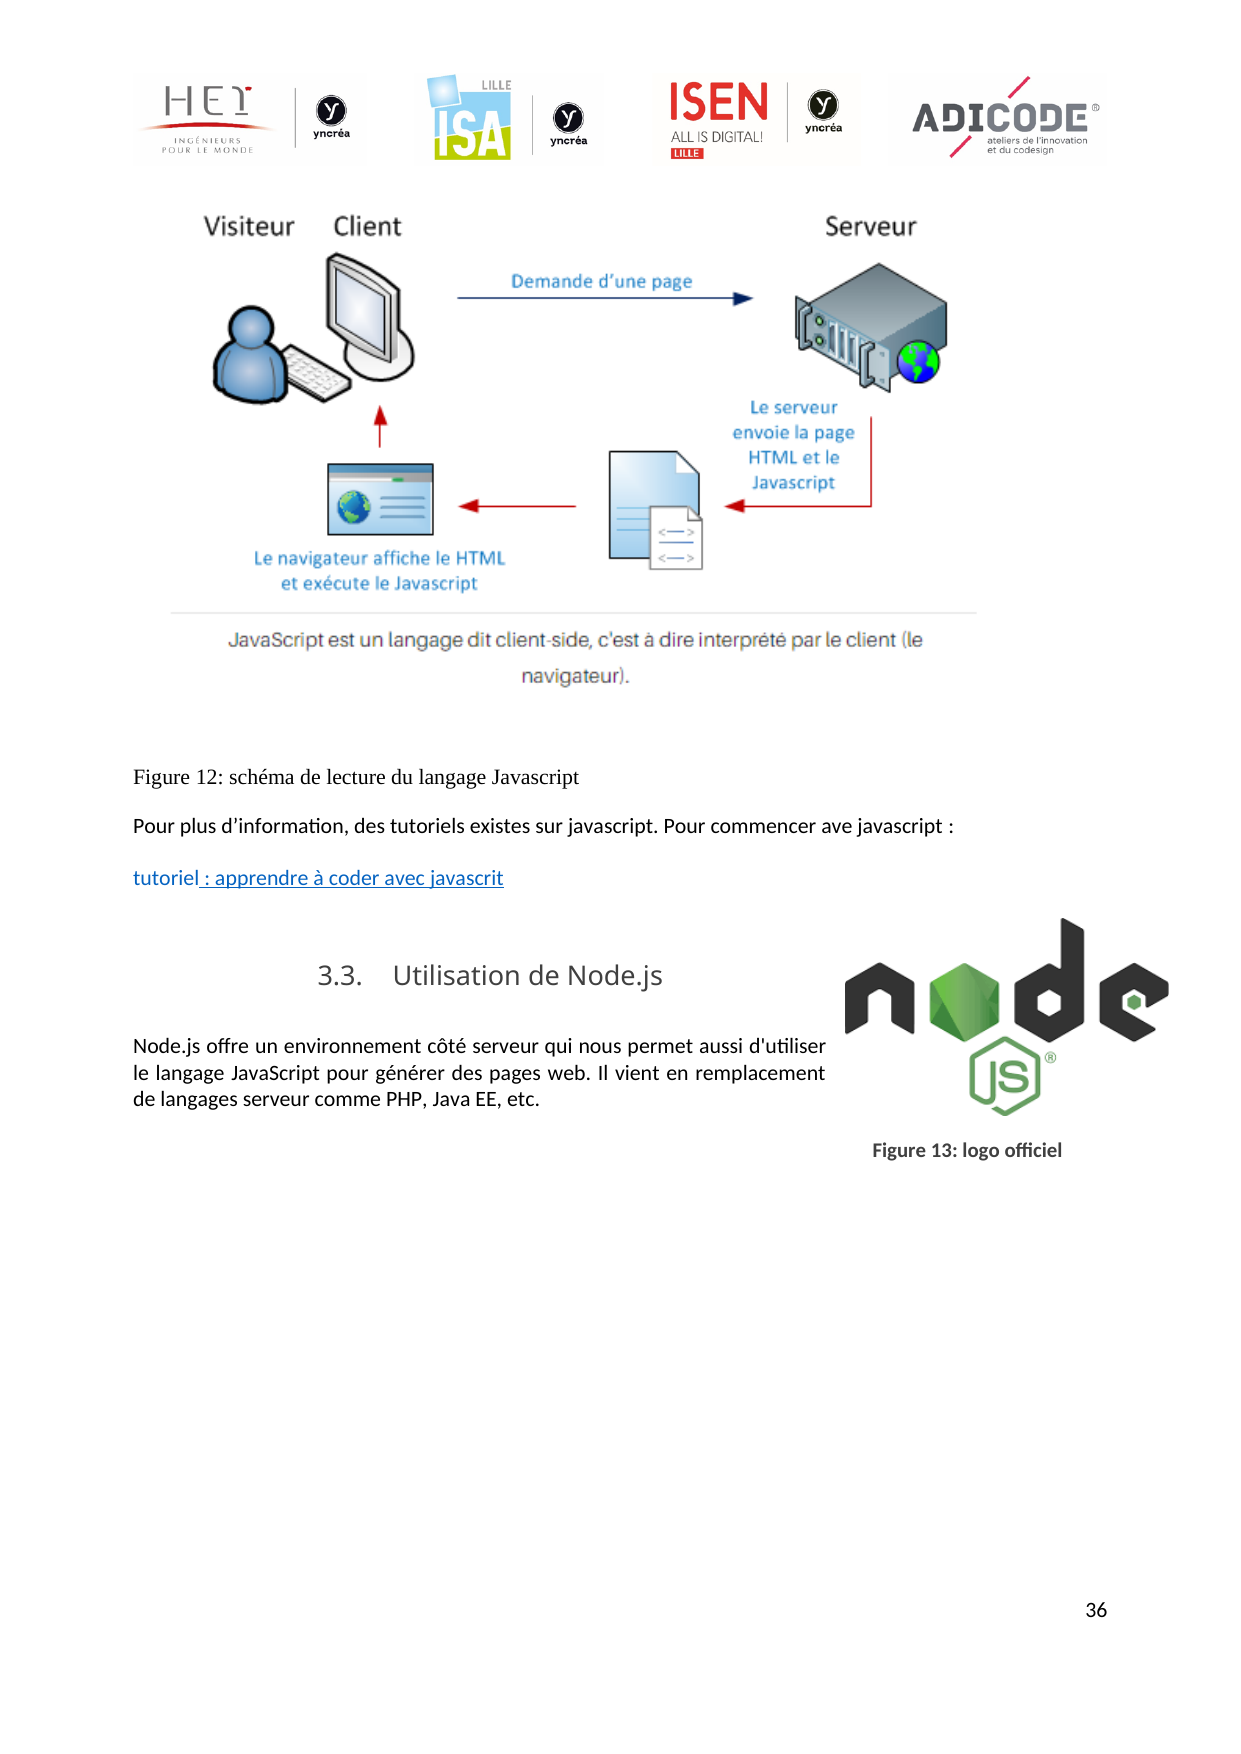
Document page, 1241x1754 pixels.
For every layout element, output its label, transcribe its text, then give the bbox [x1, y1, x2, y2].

text Pour plus d’information, des tutoriels existes sur javascript. Pour commencer ave javascript : [133, 812, 1107, 839]
picture [845, 918, 1169, 1116]
text Node.js offre un environnement côté serveur qui nous permet aussi d'utiliser le langage JavaScript pour générer des pages web. Il vient en remplacement de langages serveur comme PHP, Java EE, etc. [133, 1032, 845, 1112]
text Figure 12: schéma de lecture du langage Javascript [133, 764, 1107, 789]
picture [132, 181, 977, 741]
picture [132, 73, 1108, 166]
subtitle Utilisation de Node.js [317, 956, 845, 993]
text tutoriel : apprendre à coder avec javascrit [133, 864, 1017, 891]
